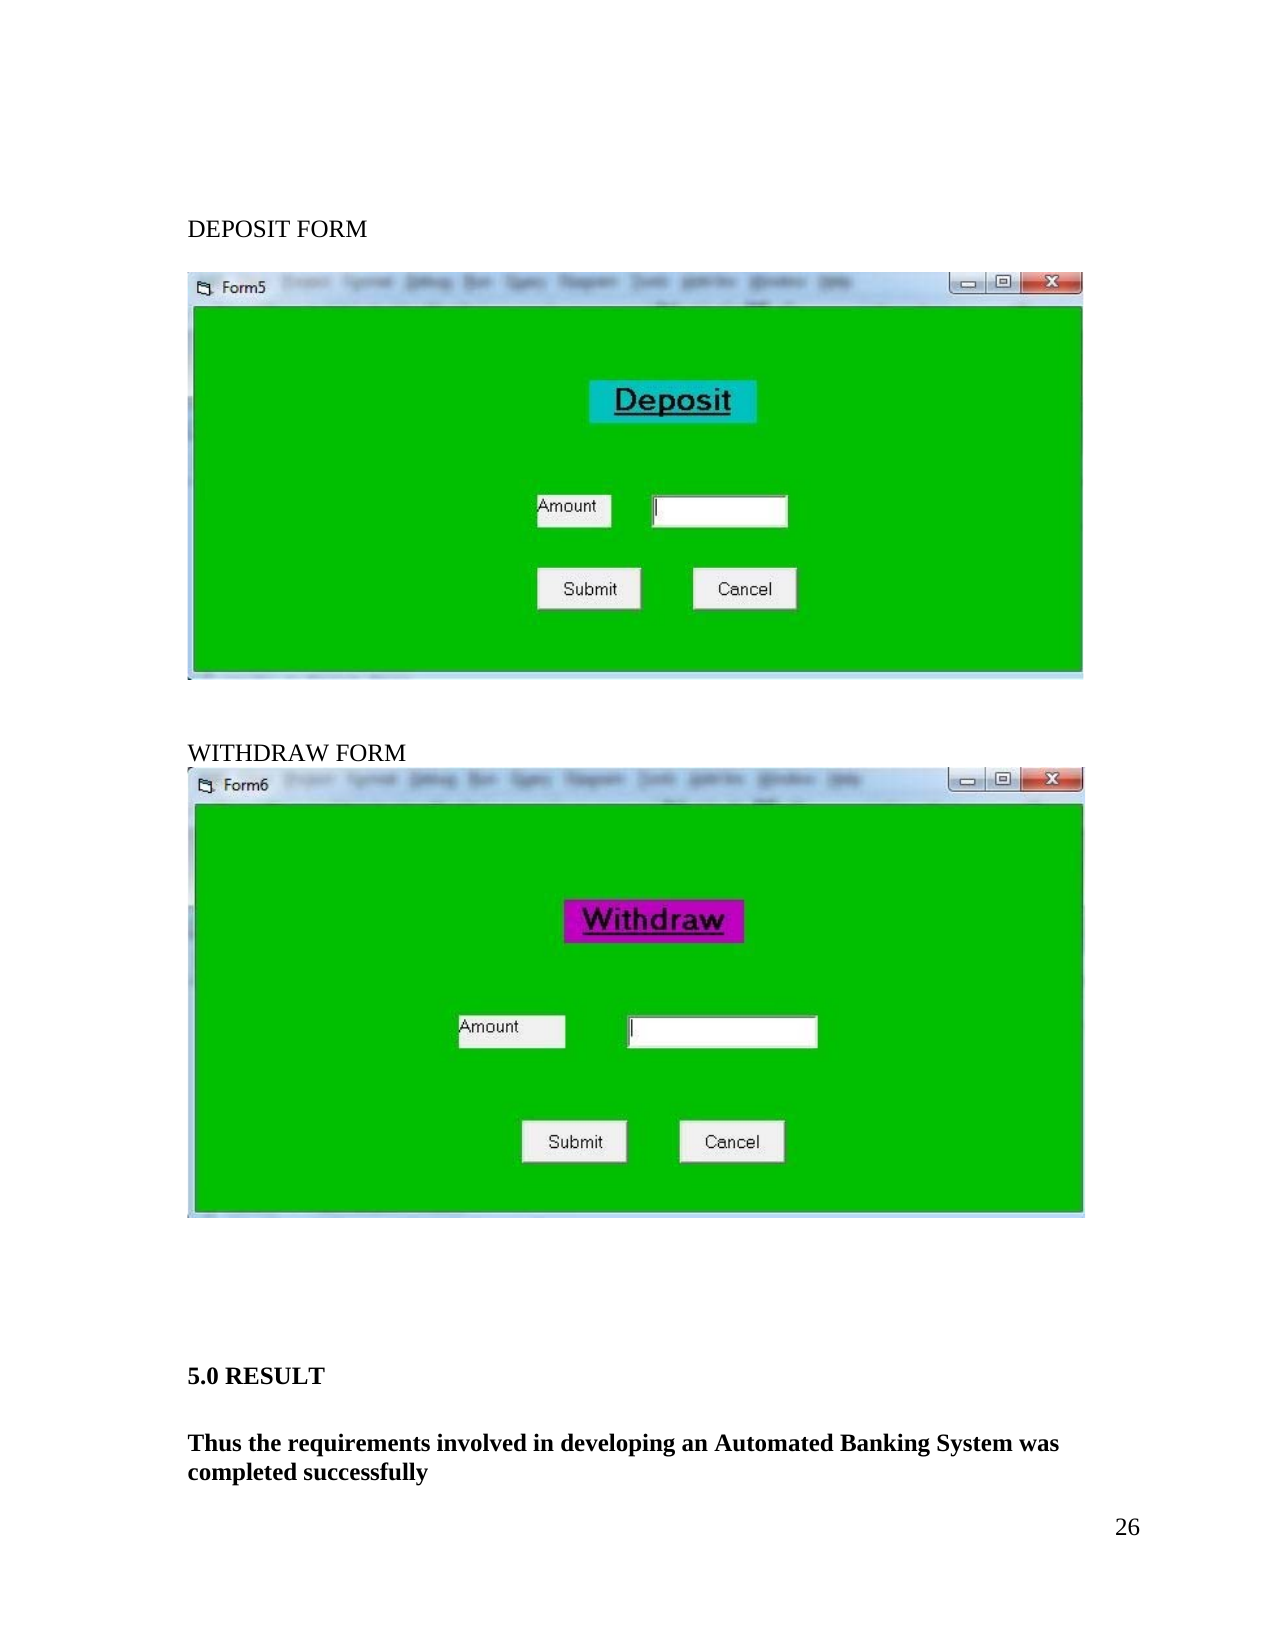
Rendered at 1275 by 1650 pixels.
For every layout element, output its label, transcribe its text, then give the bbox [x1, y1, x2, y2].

picture [187, 272, 1084, 680]
subtitle 5.0 RESULT [187, 1361, 1139, 1390]
text DEPOSIT FORM [187, 214, 1139, 243]
text WITHDRAW FORM [187, 738, 1139, 767]
picture [187, 767, 1086, 1218]
text Thus the requirements involved in developing an Automated Banking System was completed successfully [187, 1428, 1139, 1486]
